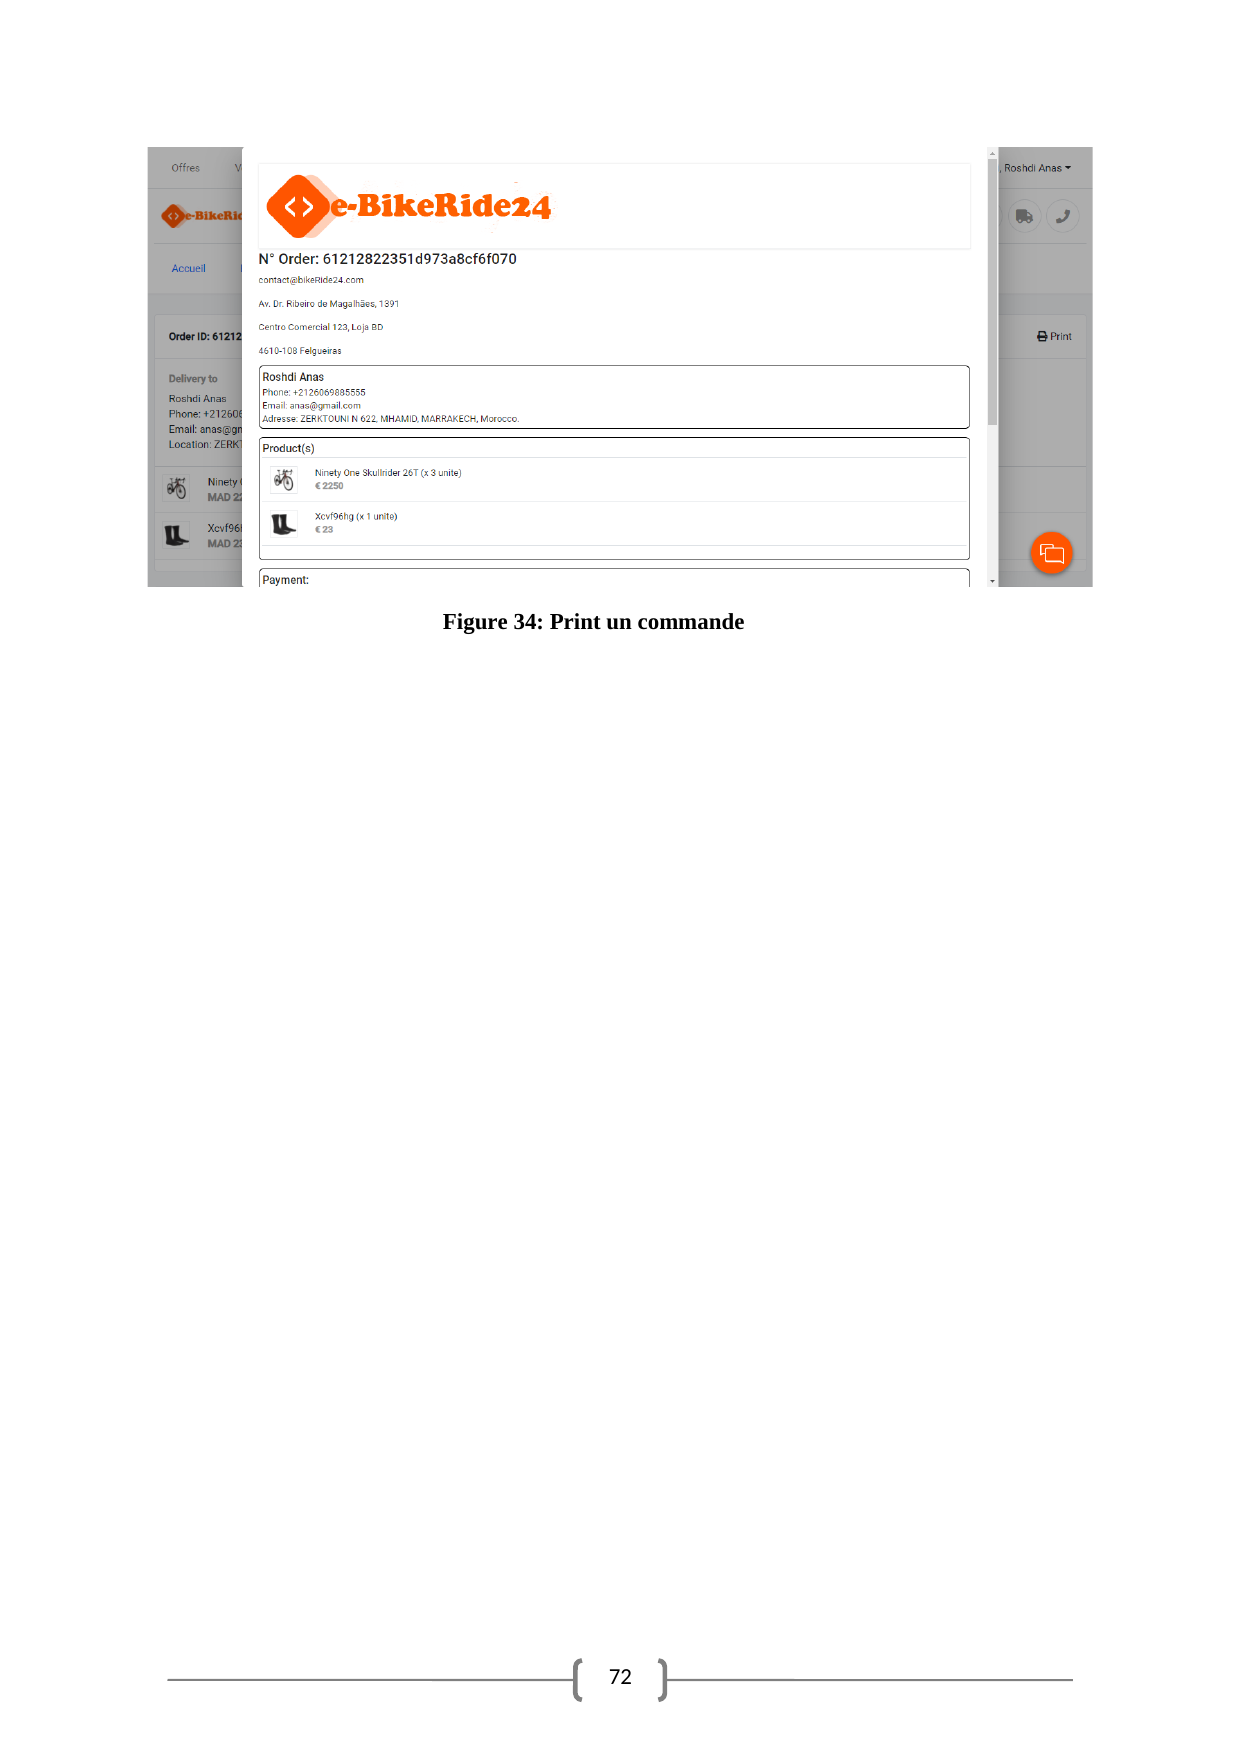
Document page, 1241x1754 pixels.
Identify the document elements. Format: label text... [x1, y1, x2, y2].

picture [147, 147, 1093, 587]
